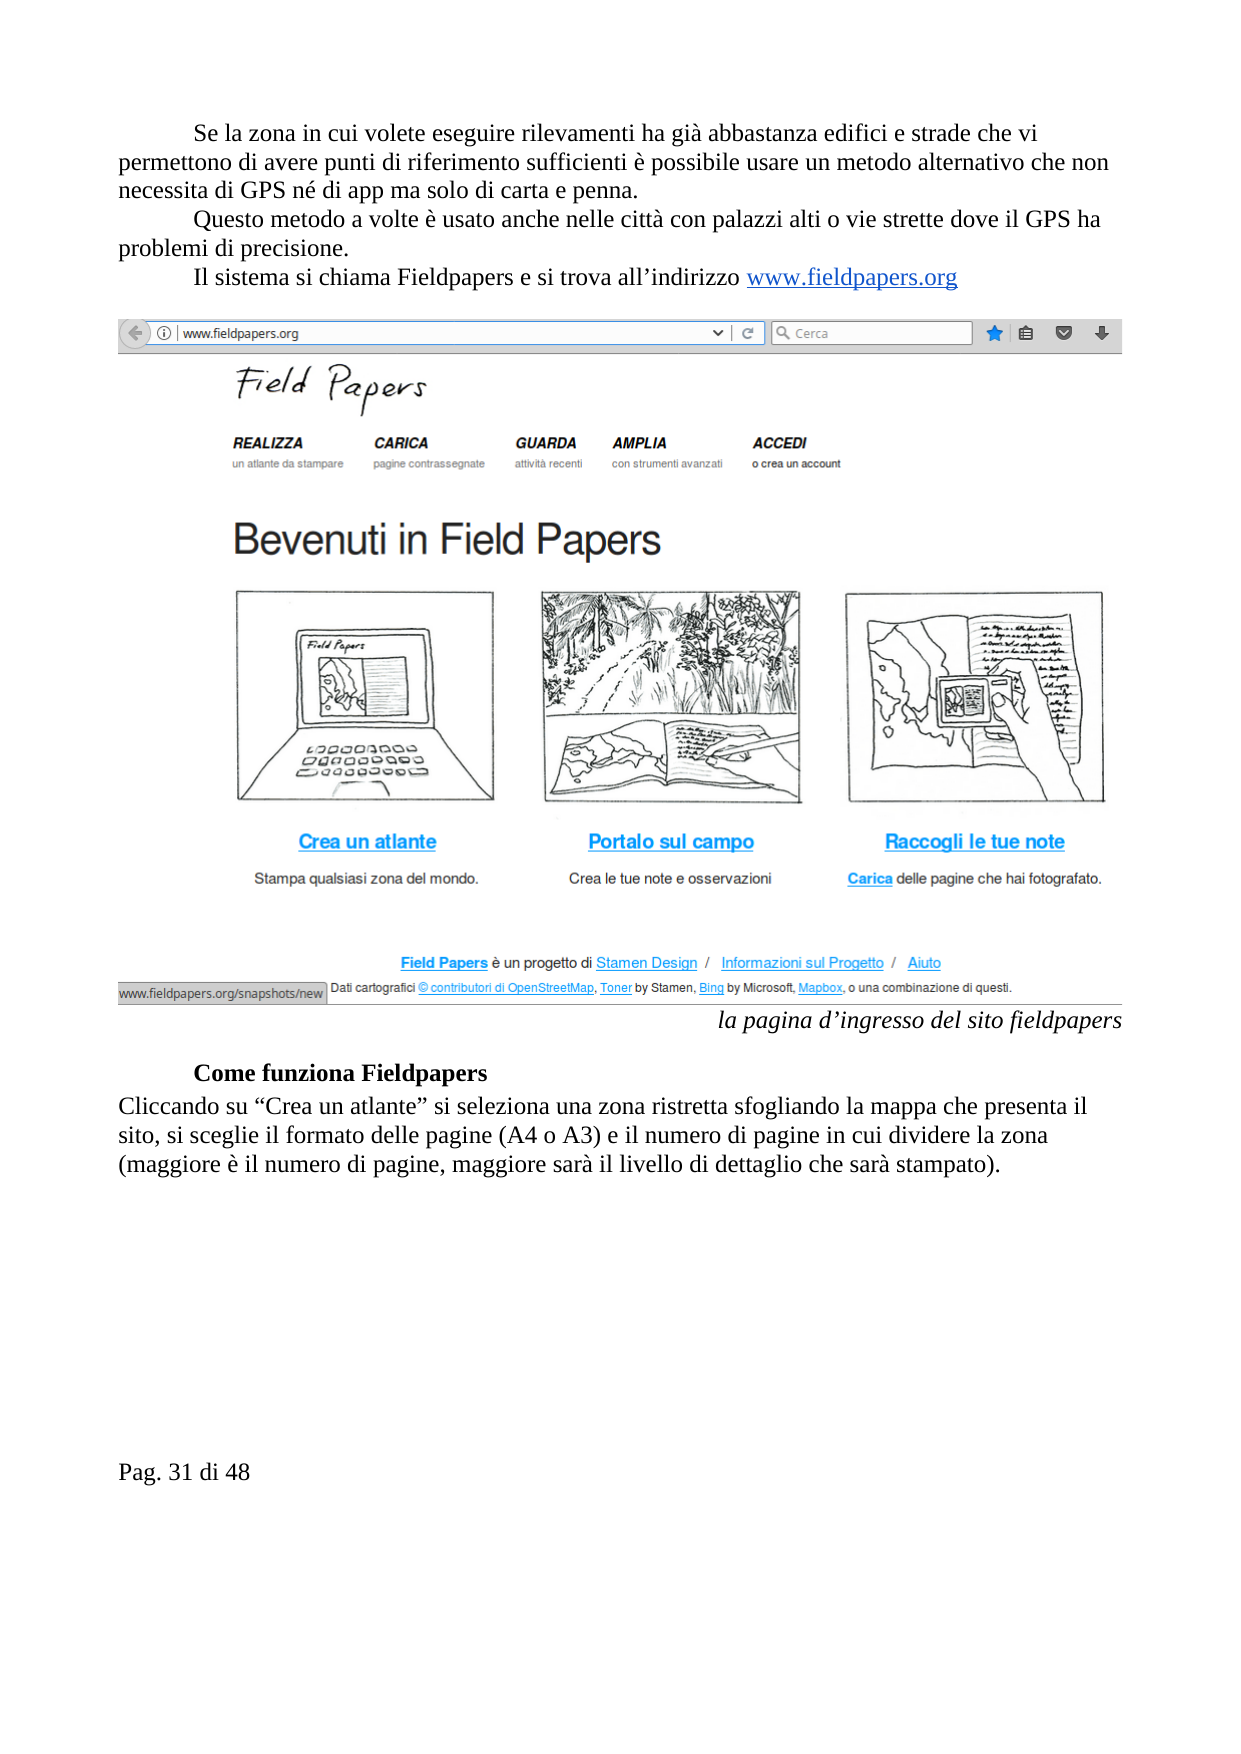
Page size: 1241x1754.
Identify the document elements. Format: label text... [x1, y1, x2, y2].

list Questo metodo a volte è usato anche nelle città con palazzi alti o vie strette dove il GPS ha problemi di precisione. [118, 204, 1122, 262]
list la pagina d’ingresso del sito fieldpapers [118, 1005, 1122, 1033]
list Il sistema si chiama Fieldpapers e si trova all’indirizzo www.fieldpapers.org [118, 262, 1122, 291]
subtitle Come funziona Fieldpapers [118, 1058, 1122, 1087]
picture [118, 319, 1123, 1005]
list Se la zona in cui volete eseguire rilevamenti ha già abbastanza edifici e strade che vi permettono di avere punti di riferimento sufficienti è possibile usare un metodo alternativo che non necessita di GPS né di app ma solo di carta e penna. [118, 118, 1122, 204]
text Cliccando su “Crea un atlante” si seleziona una zona ristretta sfogliando la mappa che presenta il sito, si sceglie il formato delle pagine (A4 o A3) e il numero di pagine in cui dividere la zona (maggiore è il numero di pagine, maggiore sarà il livello di dettaglio che sarà stampato). [118, 1091, 1122, 1178]
